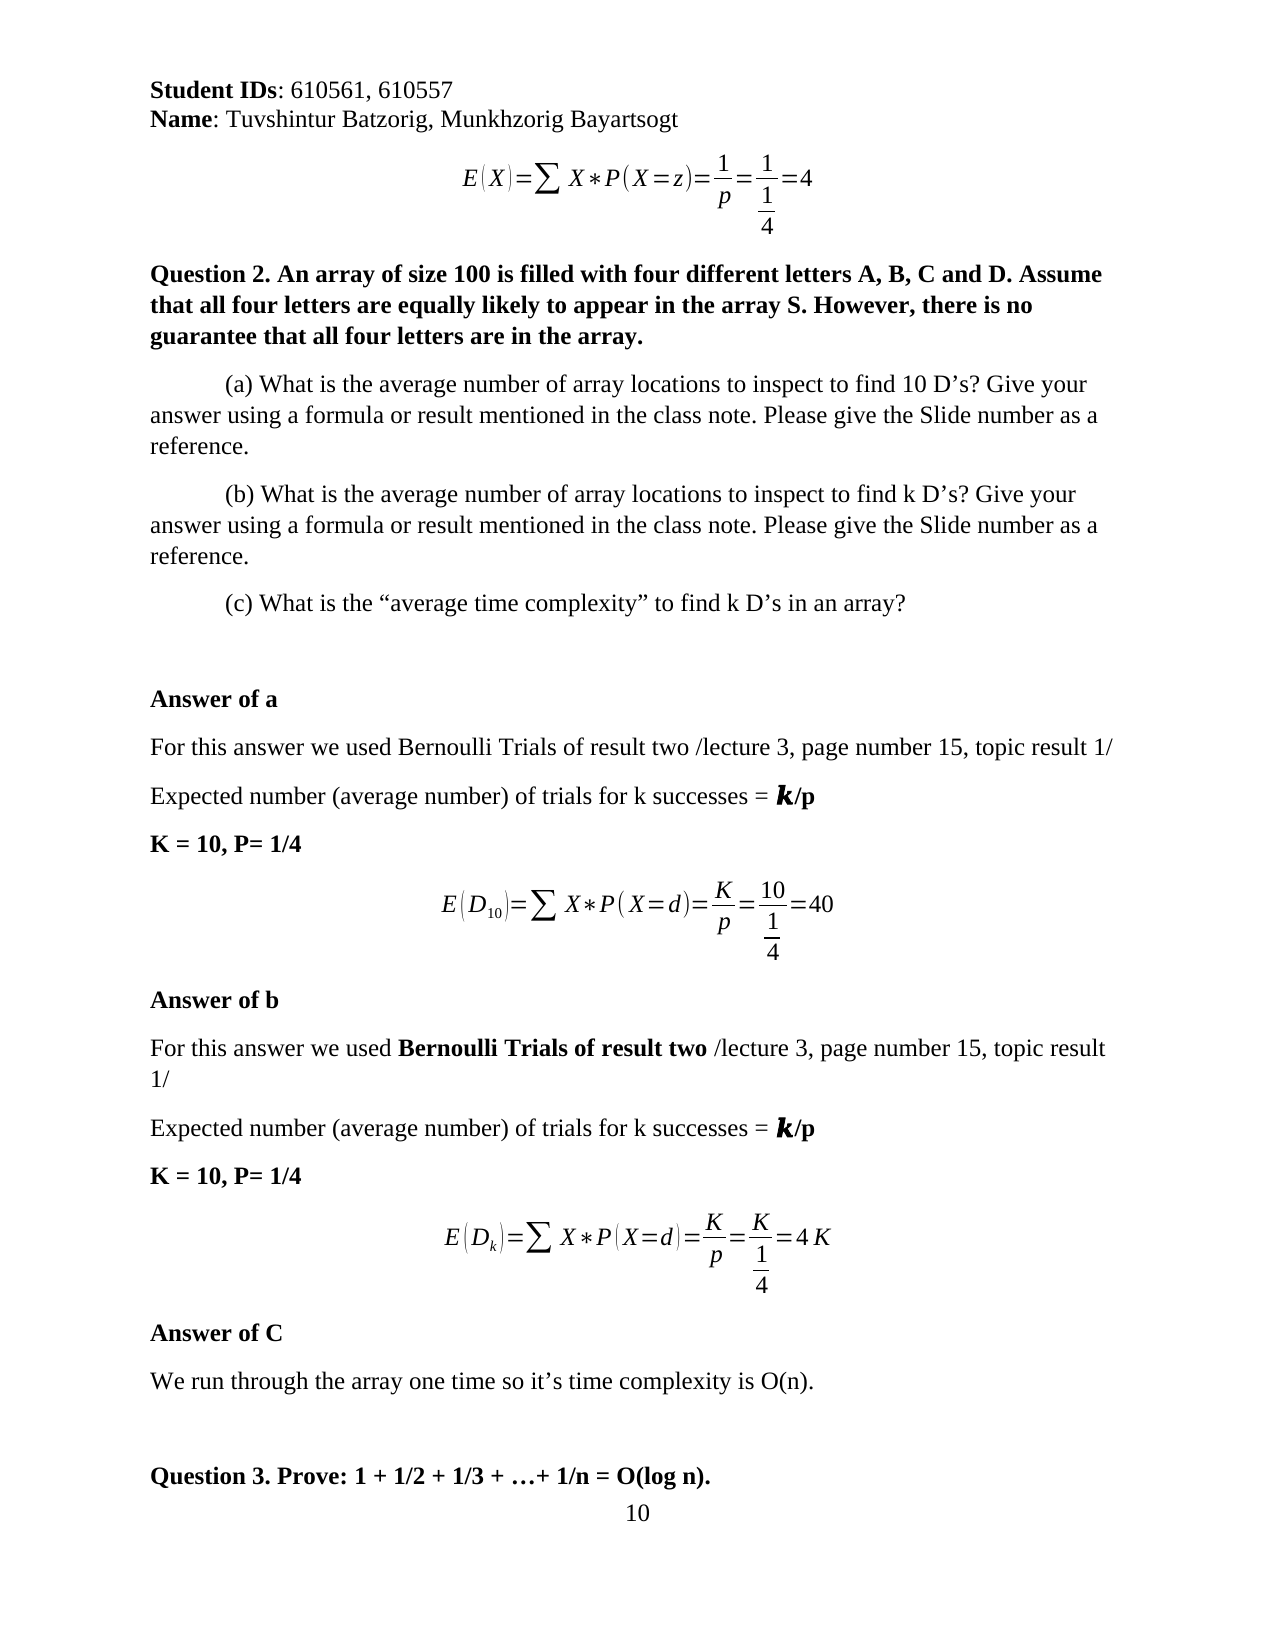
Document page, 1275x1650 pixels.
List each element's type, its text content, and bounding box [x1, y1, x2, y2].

text Question 3. Prove: 1 + 1/2 + 1/3 + …+ 1/n = O(log n). [150, 1461, 1125, 1490]
text Question 2. An array of size 100 is filled with four different letters A, B, C and D. Assume that all four letters are equally likely to appear in the array S. However, there is no guarantee that all four letters are in the array. [150, 259, 1125, 350]
text For this answer we used Bernoulli Trials of result two /lecture 3, page number 15, topic result 1/ [150, 1033, 1125, 1093]
text (a) What is the average number of array locations to inspect to find 10 D’s? Give your answer using a formula or result mentioned in the class note. Please give the Slide number as a reference. [150, 369, 1125, 460]
text Expected number (average number) of trials for k successes = 𝒌/p [150, 779, 1125, 809]
text K = 10, P= 1/4 [150, 1161, 1125, 1190]
text Answer of a [150, 684, 1125, 713]
text Expected number (average number) of trials for k successes = 𝒌/p [150, 1112, 1125, 1142]
text For this answer we used Bernoulli Trials of result two /lecture 3, page number 15, topic result 1/ [150, 732, 1125, 760]
text K = 10, P= 1/4 [150, 829, 1125, 857]
text Answer of C [150, 1318, 1125, 1347]
text We run through the array one time so it’s time complexity is O(n). [150, 1366, 1125, 1394]
text Answer of b [150, 986, 1125, 1014]
text (b) What is the average number of array locations to inspect to find k D’s? Give your answer using a formula or result mentioned in the class note. Please give the Slide number as a reference. [150, 479, 1125, 569]
text (c) What is the “average time complexity” to find k D’s in an array? [150, 588, 1125, 617]
